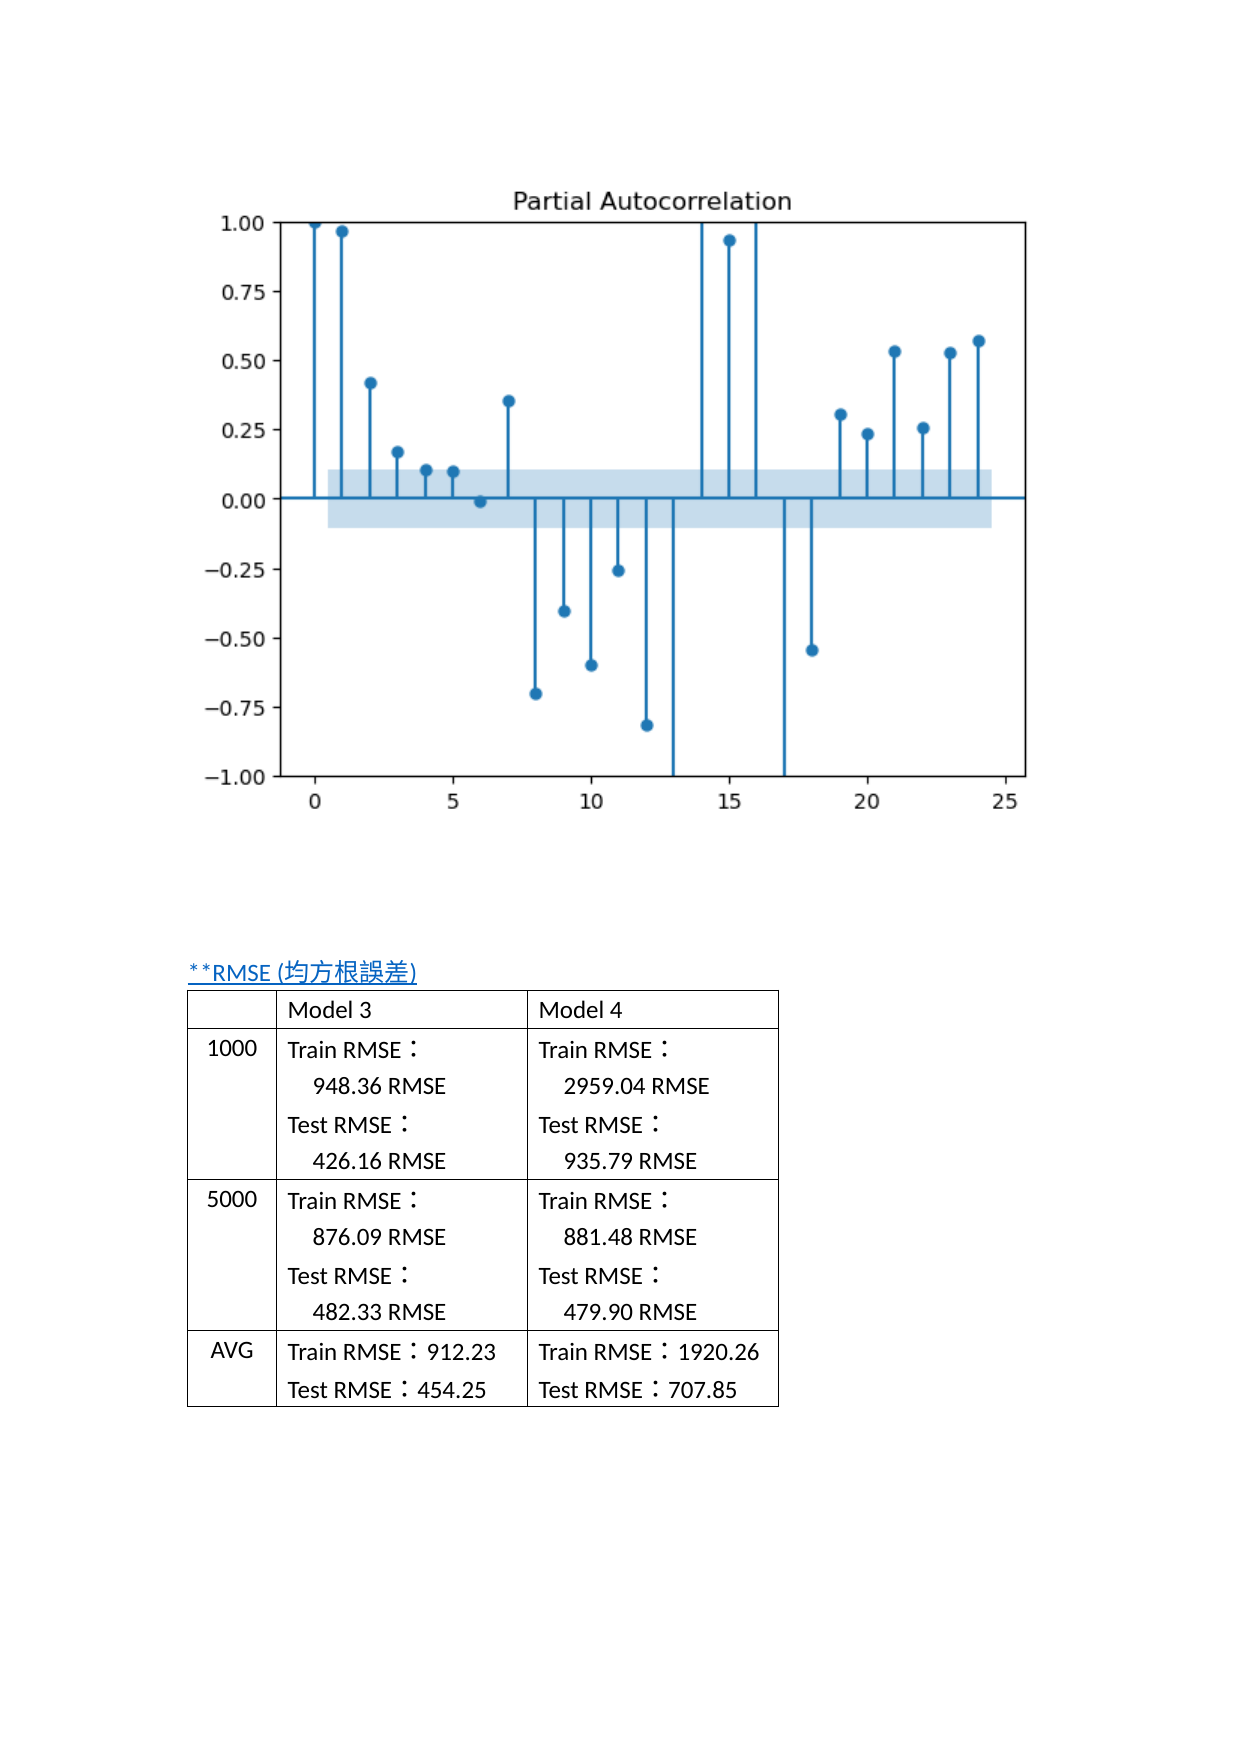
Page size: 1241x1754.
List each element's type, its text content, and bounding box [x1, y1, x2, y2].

table_header [188, 991, 276, 1028]
table_cell AVG [188, 1331, 276, 1406]
table_cell 1000 [188, 1029, 276, 1179]
table_cell Train RMSE：1920.26 Test RMSE：707.85 [528, 1331, 778, 1406]
table_cell Train RMSE： 876.09 RMSE Test RMSE： 482.33 RMSE [277, 1180, 527, 1330]
table_header Model 4 [528, 991, 778, 1028]
picture [187, 177, 1040, 827]
text **RMSE (均方根誤差) [187, 952, 1053, 989]
table_header Model 3 [277, 991, 527, 1028]
table_cell Train RMSE：912.23 Test RMSE：454.25 [277, 1331, 527, 1406]
table_cell Train RMSE： 2959.04 RMSE Test RMSE： 935.79 RMSE [528, 1029, 778, 1179]
table_cell Train RMSE： 948.36 RMSE Test RMSE： 426.16 RMSE [277, 1029, 527, 1179]
table_cell Train RMSE： 881.48 RMSE Test RMSE： 479.90 RMSE [528, 1180, 778, 1330]
table_cell 5000 [188, 1180, 276, 1330]
